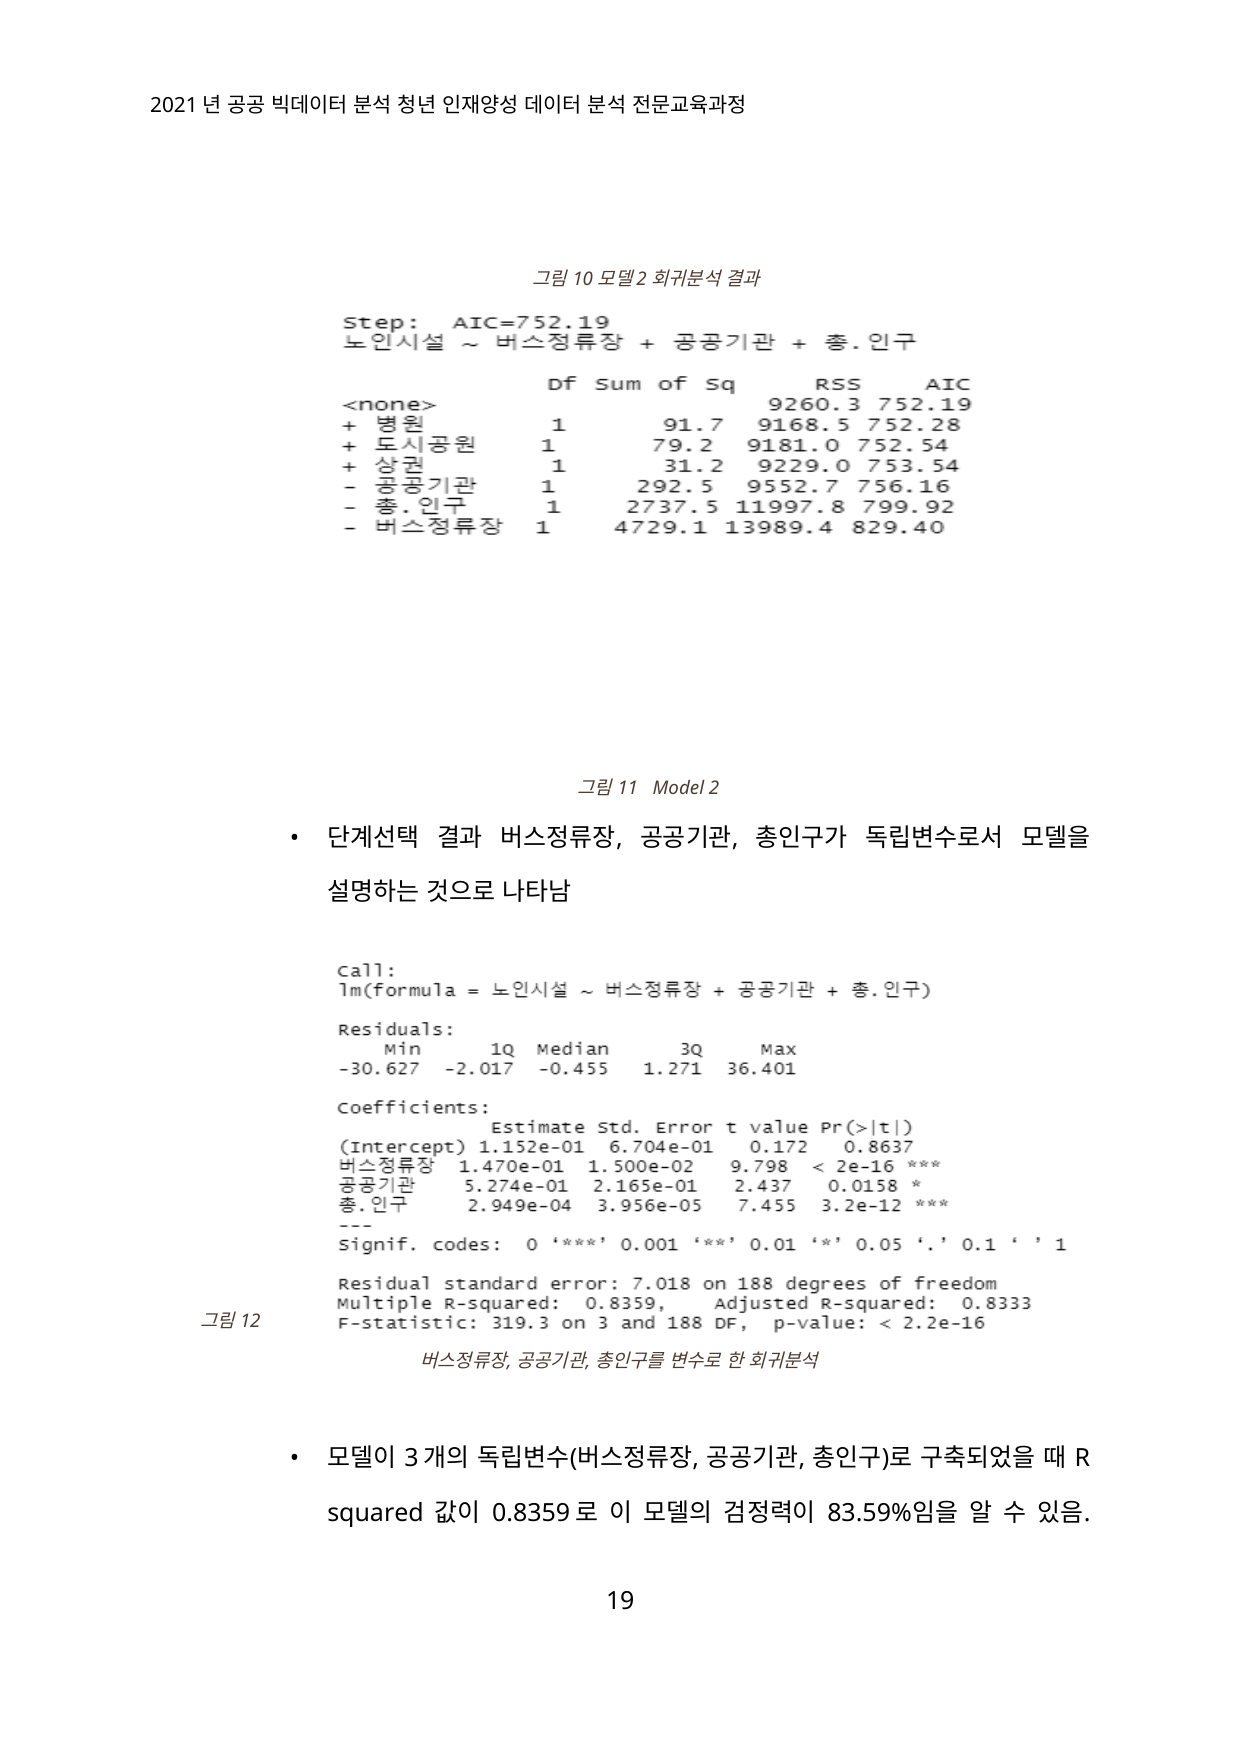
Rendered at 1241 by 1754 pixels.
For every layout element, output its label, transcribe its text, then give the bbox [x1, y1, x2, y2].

list 단계선택 결과 버스정류장, 공공기관, 총인구가 독립변수로서 모델을 설명하는 것으로 나타남 [289, 817, 1090, 908]
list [289, 1438, 1090, 1528]
text 그림 11 Model 2 [150, 773, 1090, 800]
picture [331, 948, 1081, 1343]
picture [331, 304, 978, 539]
text 그림 12 버스정류장, 공공기관, 총인구를 변수로 한 회귀분석 [150, 1292, 1090, 1373]
text 그림 10 모델2 회귀분석 결과 [150, 263, 1090, 291]
